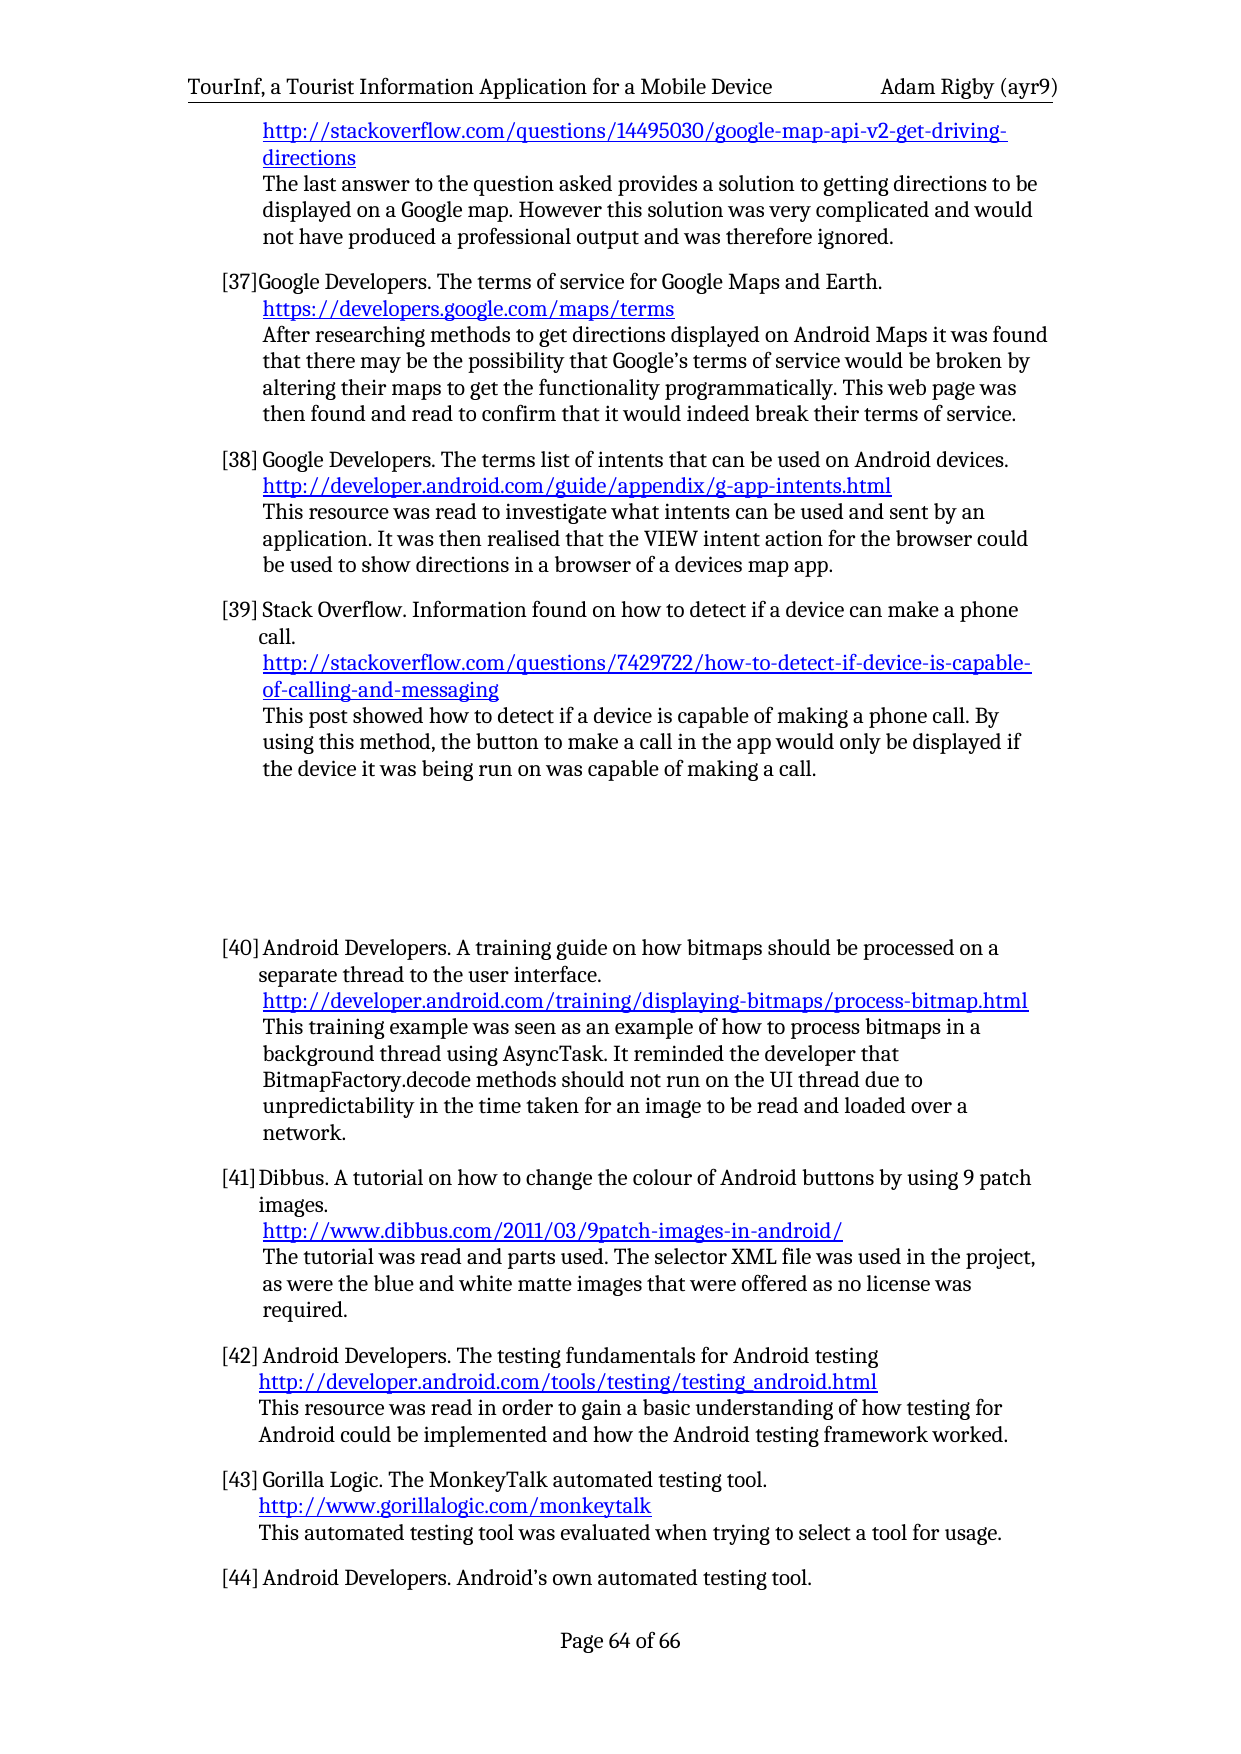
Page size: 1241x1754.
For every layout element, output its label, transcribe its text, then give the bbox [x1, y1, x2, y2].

list https://developers.google.com/maps/terms [262, 295, 1053, 322]
list http://developer.android.com/guide/appendix/g-app-intents.html [262, 473, 1053, 499]
list The last answer to the question asked provides a solution to getting directions to be displayed on a Google map. However this solution was very complicated and would not have produced a professional output and was therefore ignored. [262, 171, 1053, 250]
list Dibbus. A tutorial on how to change the colour of Android buttons by using 9 patch images. [221, 1165, 1053, 1218]
list This resource was read to investigate what intents can be used and sent by an application. It was then realised that the VIEW intent action for the browser could be used to show directions in a browser of a devices map app. [262, 499, 1053, 578]
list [258, 1520, 1053, 1546]
list This training example was seen as an example of how to process bitmaps in a background thread using AsyncTask. It reminded the developer that BitmapFactory.decode methods should not run on the UI thread due to unpredictability in the time taken for an image to be read and loaded over a network. [262, 1014, 1053, 1146]
list http://www.gorillalogic.com/monkeytalk [258, 1493, 1053, 1520]
list The tutorial was read and parts used. The selector XML file was used in the project, as were the blue and white matte images that were offered as no license was required. [262, 1244, 1053, 1323]
list This post showed how to detect if a device is capable of making a phone call. By using this method, the button to make a call in the app would only be displayed if the device it was being run on was capable of making a call. [262, 703, 1053, 782]
list Android Developers. The testing fundamentals for Android testing [221, 1342, 1053, 1369]
list http://developer.android.com/training/displaying-bitmaps/process-bitmap.html [262, 988, 1053, 1014]
list This resource was read in order to gain a basic understanding of how testing for Android could be implemented and how the Android testing framework worked. [258, 1395, 1053, 1448]
list http://stackoverflow.com/questions/14495030/google-map-api-v2-get-driving-directions [262, 118, 1053, 171]
list Android Developers. A training guide on how bitmaps should be processed on a separate thread to the user interface. [221, 935, 1053, 988]
list Google Developers. The terms list of intents that can be used on Android devices. [221, 446, 1053, 473]
list http://stackoverflow.com/questions/7429722/how-to-detect-if-device-is-capable-of-calling-and-messaging [262, 650, 1053, 703]
list Stack Overflow. Information found on how to detect if a device can make a phone call. [221, 597, 1053, 650]
list http://www.dibbus.com/2011/03/9patch-images-in-android/ [262, 1218, 1053, 1244]
list http://developer.android.com/tools/testing/testing_android.html [258, 1369, 1053, 1395]
list Android Developers. Android’s own automated testing tool. [221, 1565, 1053, 1592]
list Google Developers. The terms of service for Google Maps and Earth. [221, 269, 1053, 295]
list After researching methods to get directions displayed on Android Maps it was found that there may be the possibility that Google’s terms of service would be broken by altering their maps to get the functionality programmatically. This web page was then found and read to confirm that it would indeed break their terms of service. [262, 322, 1053, 427]
list Gorilla Logic. The MonkeyTalk automated testing tool. [221, 1467, 1053, 1493]
